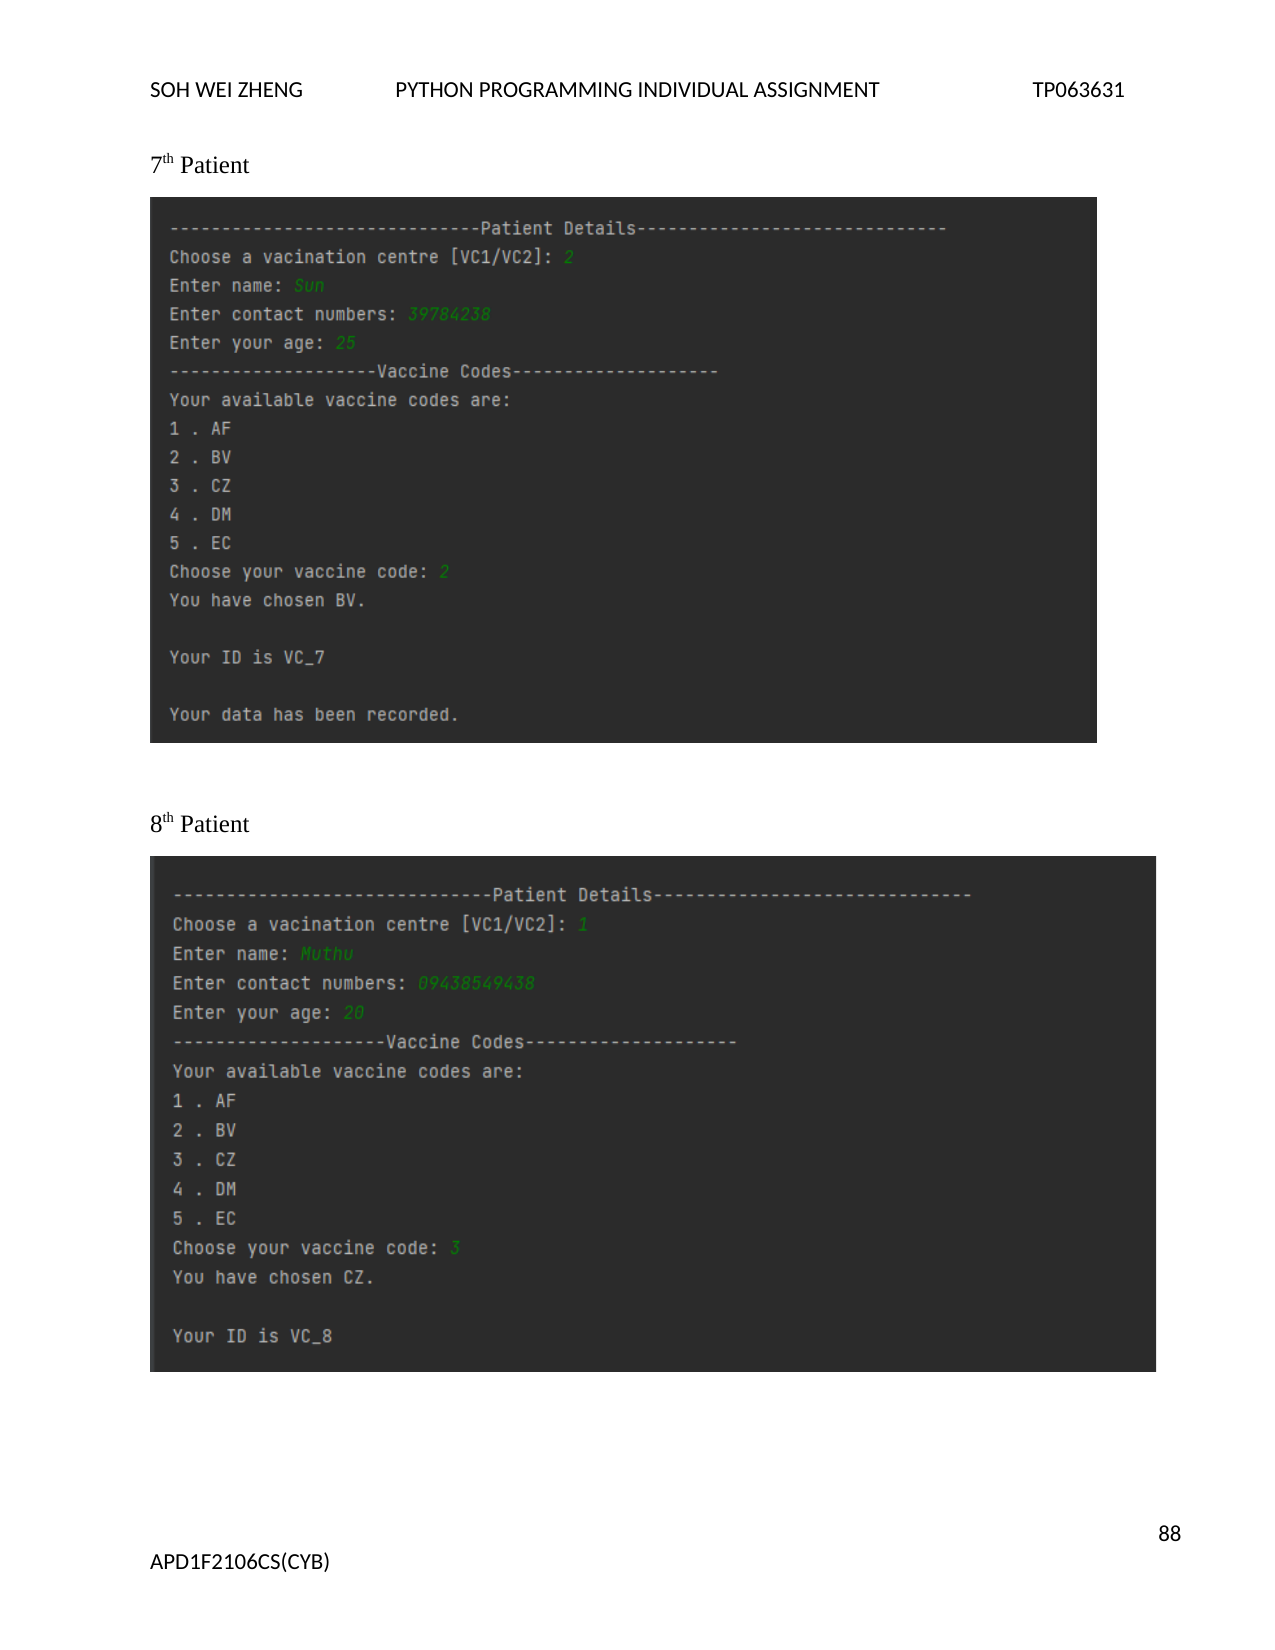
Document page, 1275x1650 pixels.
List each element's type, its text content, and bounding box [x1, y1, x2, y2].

picture [150, 197, 1097, 743]
text 8th Patient [150, 809, 1181, 838]
picture [150, 856, 1157, 1372]
text 7th Patient [150, 150, 1181, 179]
